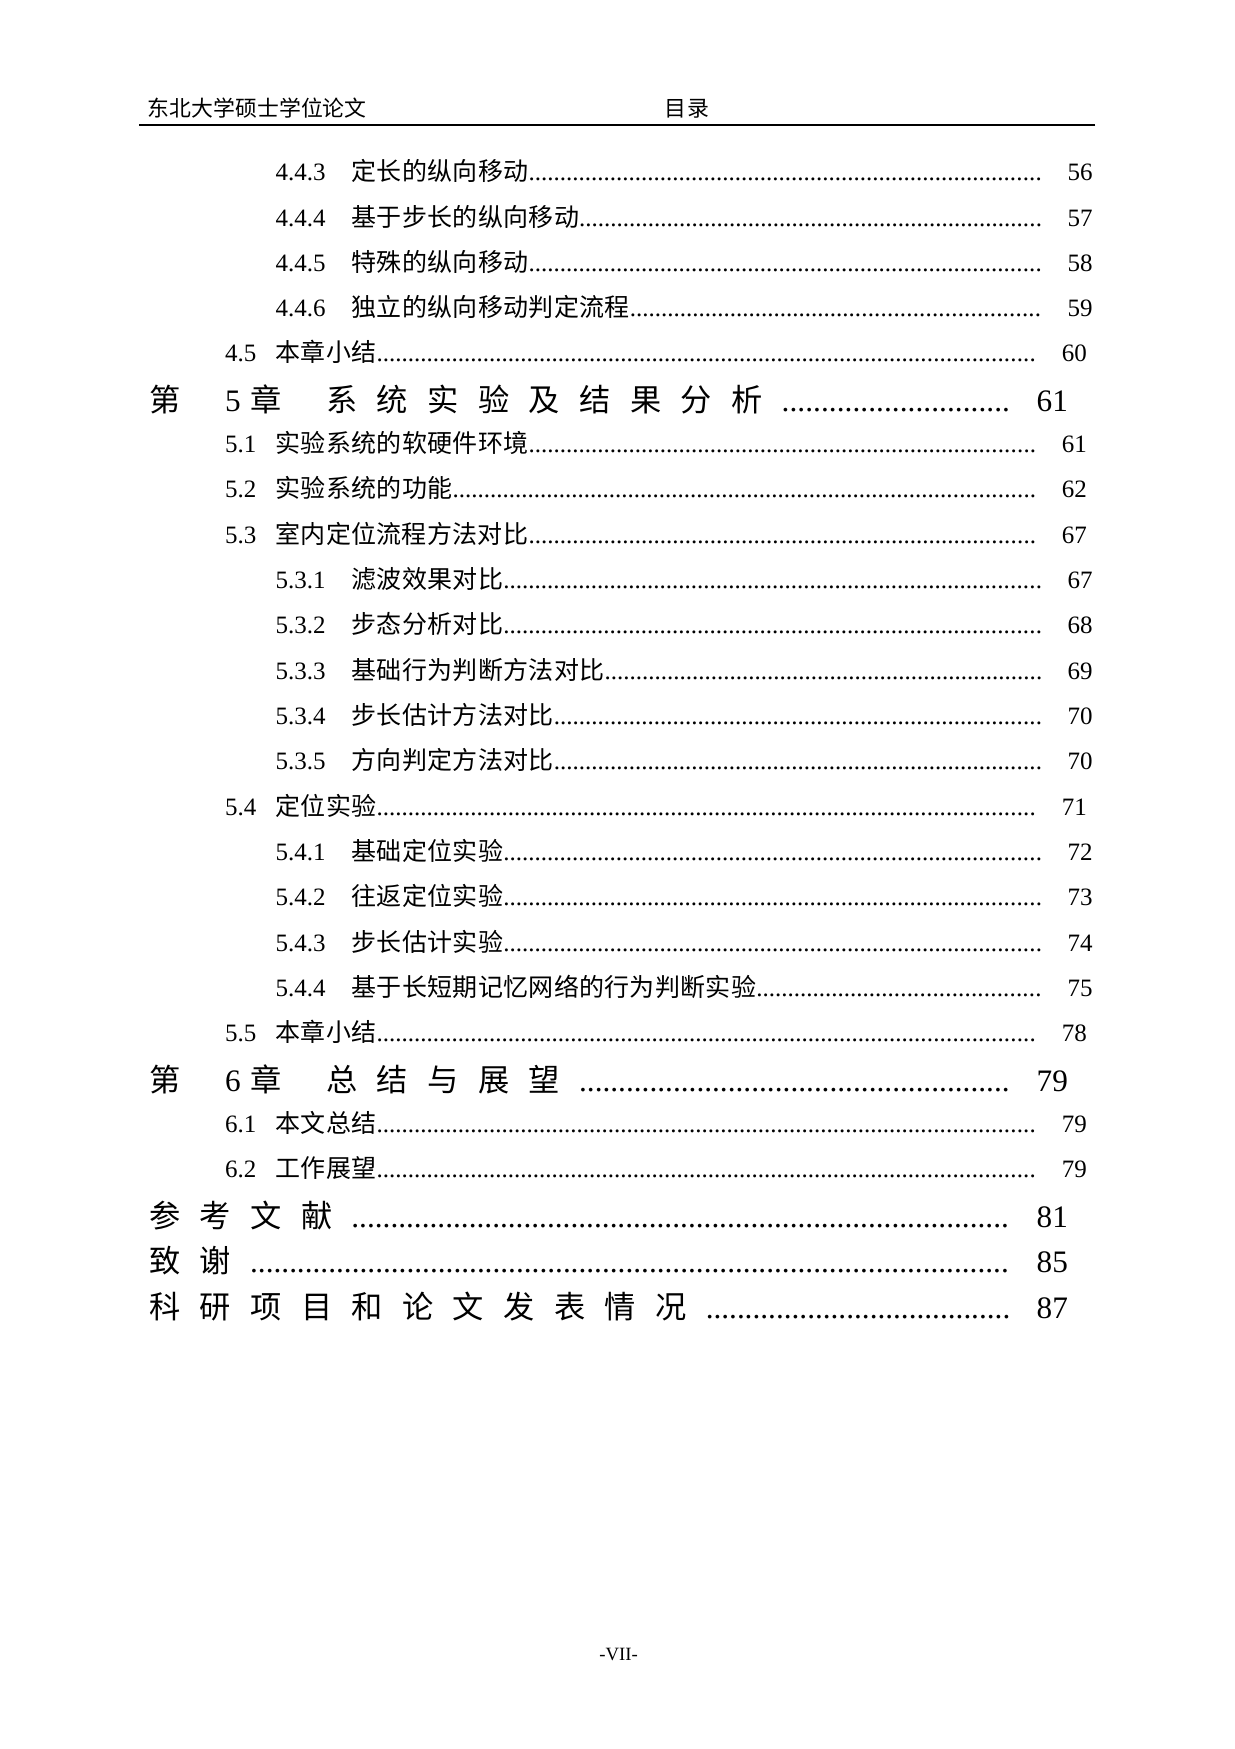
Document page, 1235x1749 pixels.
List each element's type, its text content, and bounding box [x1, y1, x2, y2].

text 5.4.2 往返定位实验 73 [250, 874, 1085, 919]
text 第 6 章 总结与展望 79 [149, 1055, 1085, 1101]
text 4.5 本章小结 60 [199, 330, 1085, 376]
text 参考文献 81 [149, 1191, 1085, 1237]
text 4.4.4 基于步长的纵向移动 57 [250, 194, 1085, 240]
text 致谢 85 [149, 1237, 1085, 1282]
text 第 5 章 系统实验及结果分析 61 [149, 376, 1085, 421]
text 5.3.5 方向判定方法对比 70 [250, 738, 1085, 783]
text 4.4.3 定长的纵向移动 56 [250, 149, 1085, 194]
text 5.1 实验系统的软硬件环境 61 [199, 421, 1085, 466]
text 5.4.1 基础定位实验 72 [250, 829, 1085, 874]
text 5.3.3 基础行为判断方法对比 69 [250, 647, 1085, 693]
text 5.3.4 步长估计方法对比 70 [250, 693, 1085, 738]
text 5.4 定位实验 71 [199, 783, 1085, 829]
text 4.4.5 特殊的纵向移动 58 [250, 240, 1085, 285]
text 5.3.2 步态分析对比 68 [250, 602, 1085, 647]
text 5.3 室内定位流程方法对比 67 [199, 512, 1085, 557]
text 5.5 本章小结 78 [199, 1010, 1085, 1055]
text 5.4.4 基于长短期记忆网络的行为判断实验 75 [250, 965, 1085, 1010]
text 6.1 本文总结 79 [199, 1101, 1085, 1146]
text 5.2 实验系统的功能 62 [199, 466, 1085, 512]
text 5.3.1 滤波效果对比 67 [250, 557, 1085, 602]
text 6.2 工作展望 79 [199, 1146, 1085, 1191]
text 4.4.6 独立的纵向移动判定流程 59 [250, 285, 1085, 330]
text 科研项目和论文发表情况 87 [149, 1282, 1085, 1327]
text 5.4.3 步长估计实验 74 [250, 919, 1085, 965]
